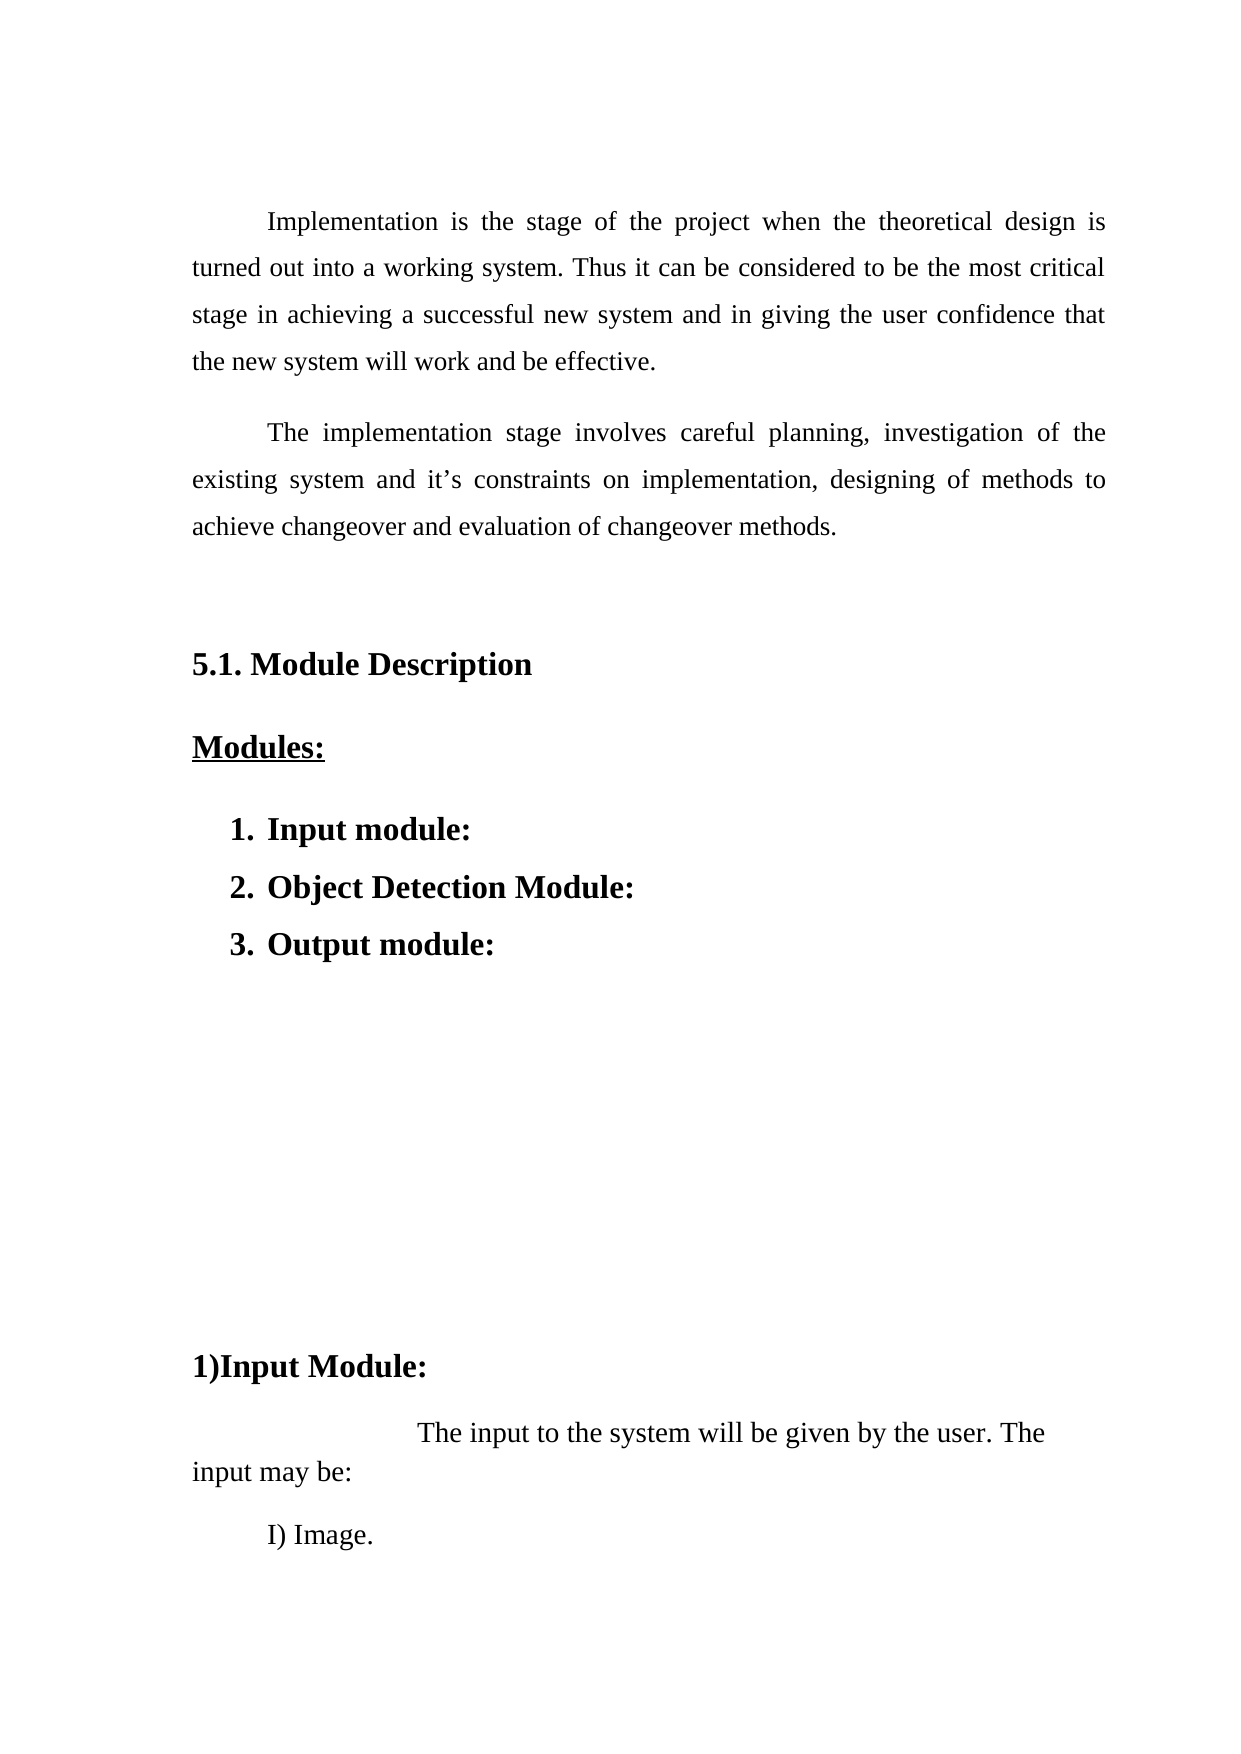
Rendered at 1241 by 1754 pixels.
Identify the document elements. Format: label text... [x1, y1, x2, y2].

text The implementation stage involves careful planning, investigation of the existing system and it’s constraints on implementation, designing of methods to achieve changeover and evaluation of changeover methods. [192, 416, 1107, 541]
text Modules: [192, 727, 1107, 765]
text The input to the system will be given by the user. The input may be: [192, 1415, 1107, 1487]
list Input module: [229, 809, 1107, 848]
text 5.1. Module Description [192, 644, 1107, 683]
text I) Image. [192, 1517, 1107, 1551]
list Output module: [229, 924, 1107, 963]
list Object Detection Module: [229, 867, 1107, 905]
text 1)Input Module: [192, 1346, 1107, 1385]
text Implementation is the stage of the project when the theoretical design is turned out into a working system. Thus it can be considered to be the most critical stage in achieving a successful new system and in giving the user confidence that the new system will work and be effective. [192, 205, 1107, 376]
